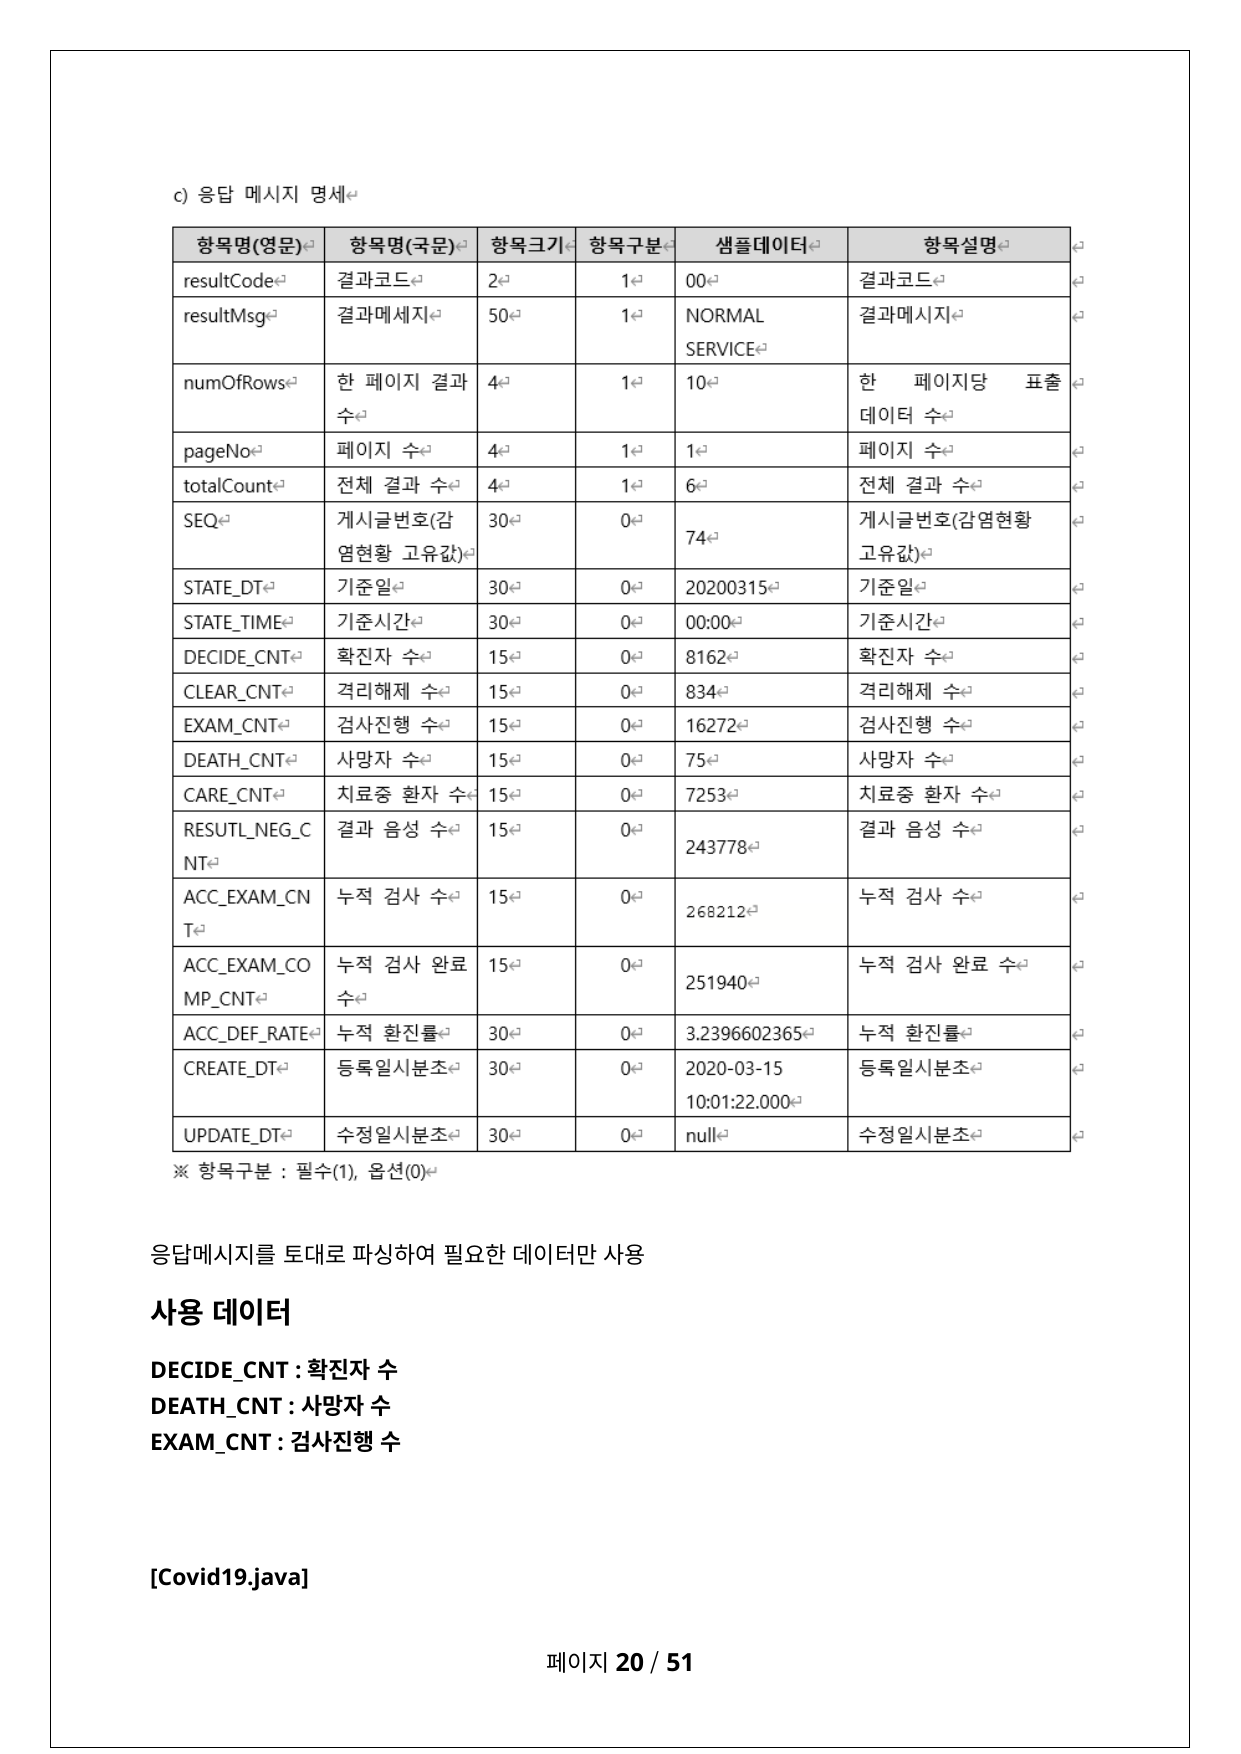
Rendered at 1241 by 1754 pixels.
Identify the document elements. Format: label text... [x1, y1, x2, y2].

text DEATH_CNT : 사망자 수 [150, 1388, 1090, 1421]
text 응답메시지를 토대로 파싱하여 필요한 데이터만 사용 [150, 1237, 1090, 1270]
text DECIDE_CNT : 확진자 수 [150, 1352, 1090, 1385]
text [Covid19.java] [150, 1561, 1090, 1592]
text EXAM_CNT : 검사진행 수 [150, 1424, 1090, 1457]
text 사용 데이터 [150, 1290, 1090, 1332]
picture [150, 177, 1091, 1218]
